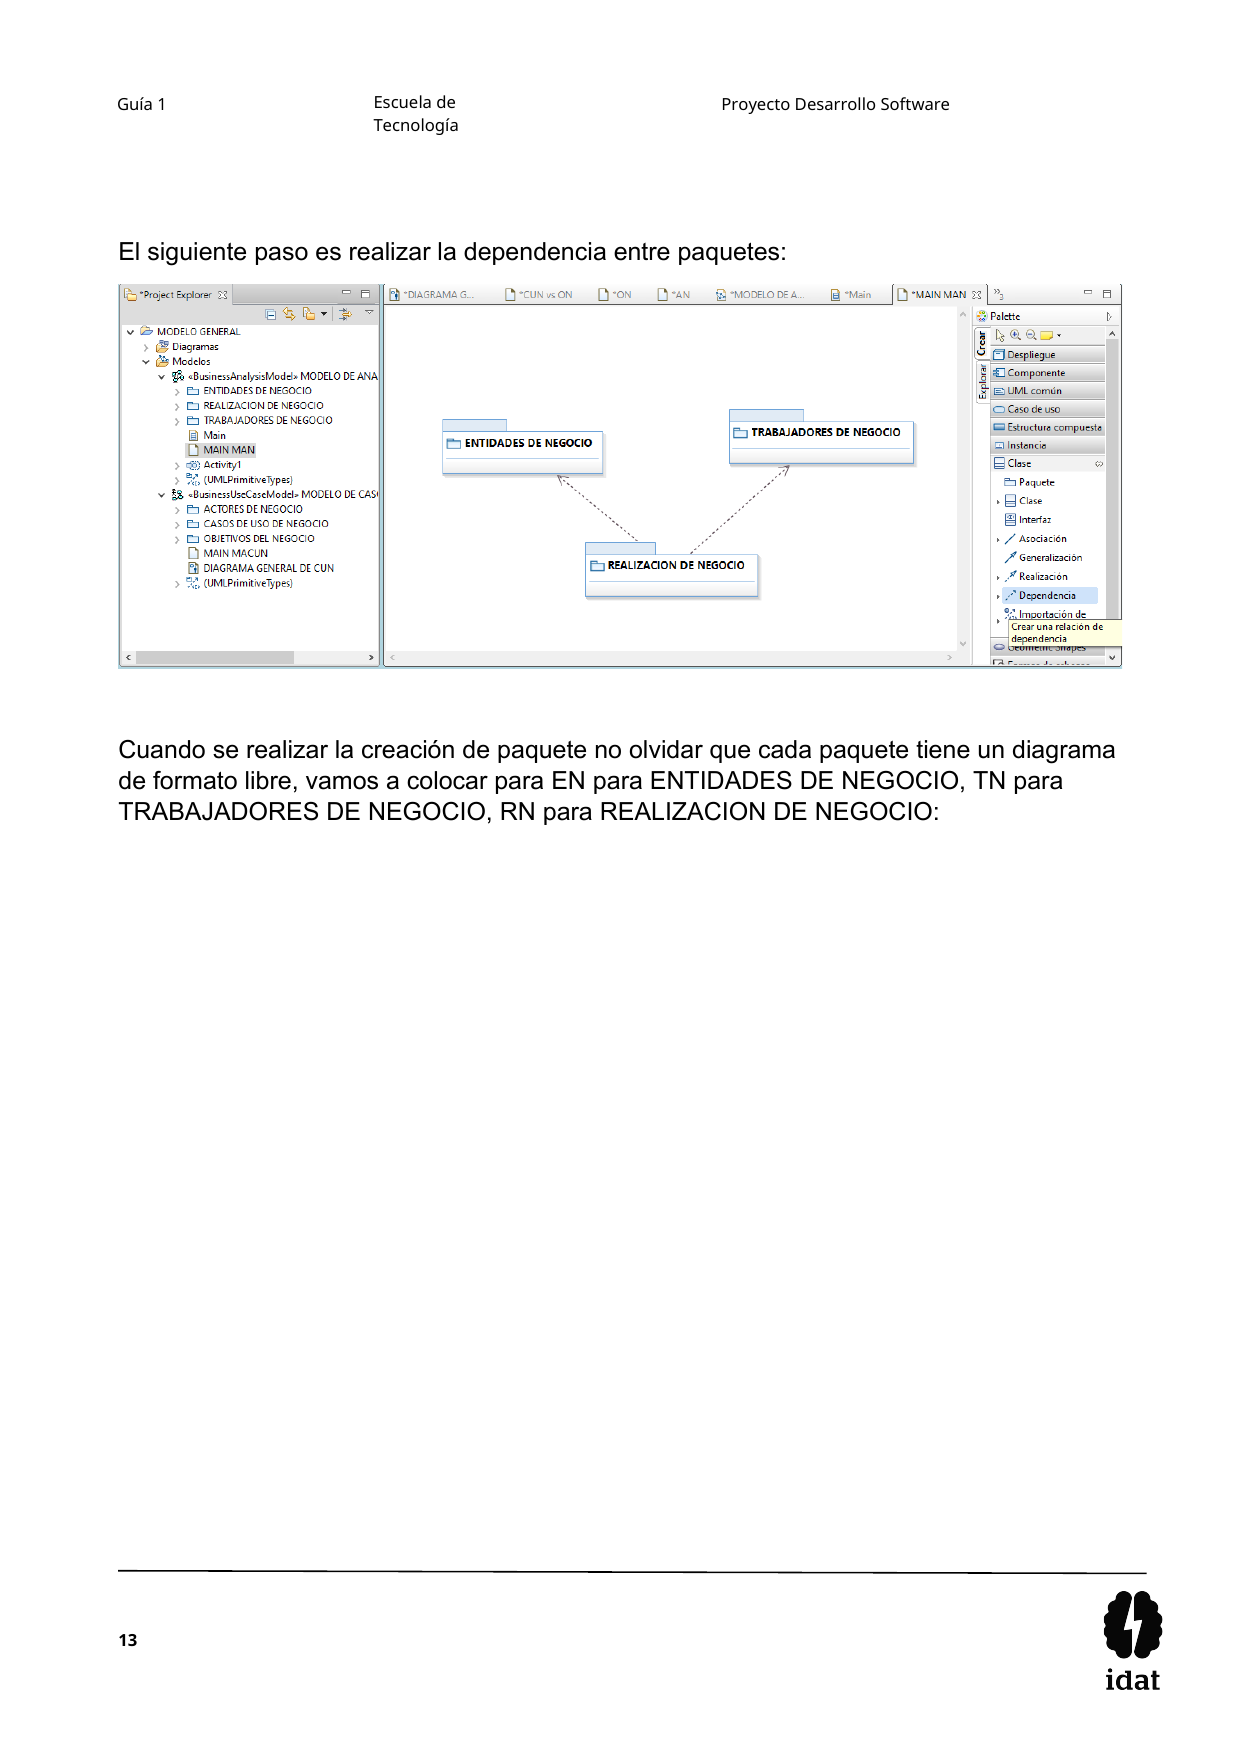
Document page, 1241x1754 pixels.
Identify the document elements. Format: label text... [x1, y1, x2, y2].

text Cuando se realizar la creación de paquete no olvidar que cada paquete tiene un diagrama de formato libre, vamos a colocar para EN para ENTIDADES DE NEGOCIO, TN para TRABAJADORES DE NEGOCIO, RN para REALIZACION DE NEGOCIO: [118, 735, 1122, 826]
picture [118, 284, 1123, 669]
picture [1103, 1591, 1163, 1690]
text El siguiente paso es realizar la dependencia entre paquetes: [118, 236, 1122, 265]
